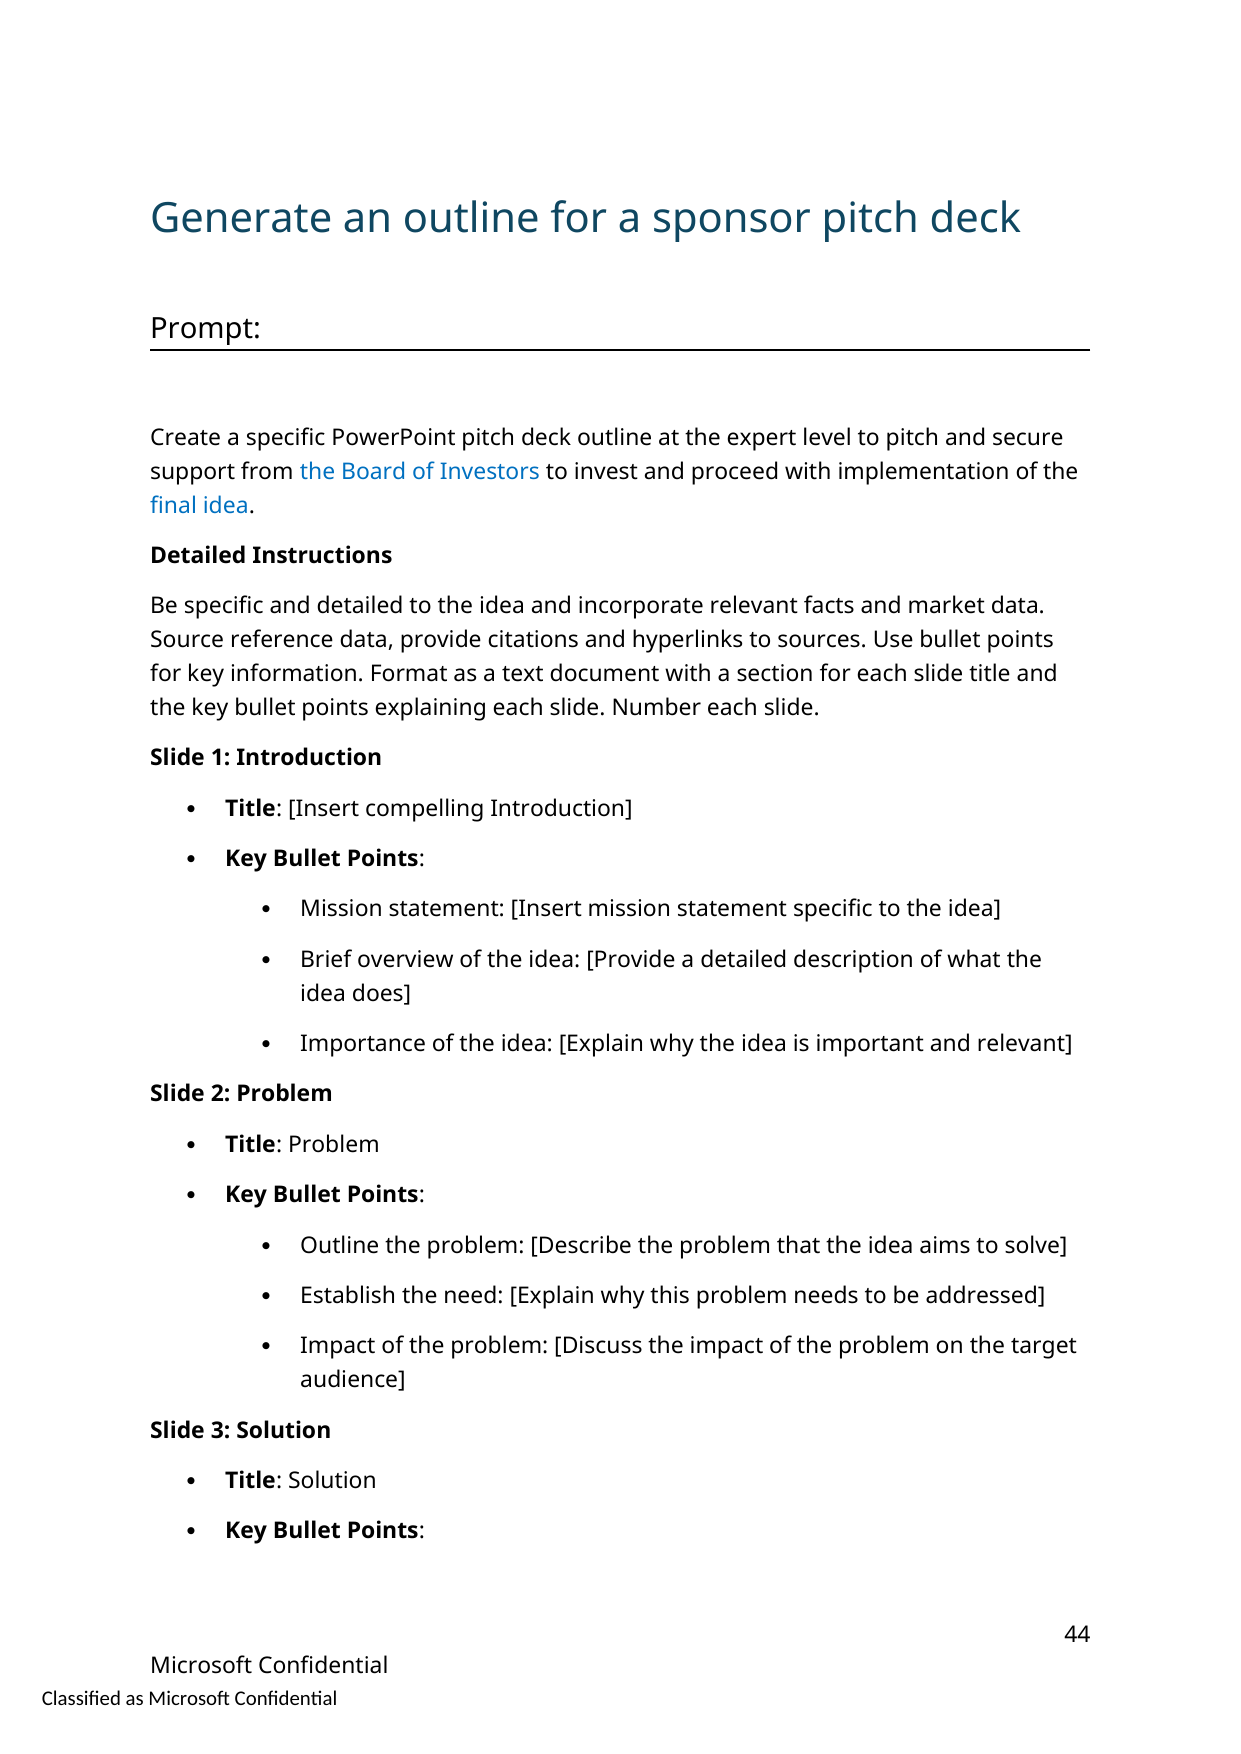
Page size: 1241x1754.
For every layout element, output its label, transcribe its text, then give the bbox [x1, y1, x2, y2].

list Importance of the idea: [Explain why the idea is important and relevant] [262, 1027, 1090, 1058]
text Create a specific PowerPoint pitch deck outline at the expert level to pitch and secure support from the Board of Investors to invest and proceed with implementation of the final idea. [150, 421, 1090, 520]
text Slide 1: Introduction [150, 741, 1090, 772]
text Slide 3: Solution [150, 1413, 1090, 1445]
text Slide 2: Problem [150, 1077, 1090, 1108]
text Detailed Instructions [150, 539, 1090, 570]
list Establish the need: [Explain why this problem needs to be addressed] [262, 1279, 1090, 1310]
list Mission statement: [Insert mission statement specific to the idea] [262, 892, 1090, 923]
list Outline the problem: [Describe the problem that the idea aims to solve] [262, 1228, 1090, 1260]
list Key Bullet Points: [187, 842, 1090, 873]
text Prompt: [150, 307, 1090, 349]
list Title: Solution [187, 1464, 1090, 1495]
list Key Bullet Points: [187, 1178, 1090, 1209]
list Title: Problem [187, 1128, 1090, 1159]
list Impact of the problem: [Discuss the impact of the problem on the target audience] [262, 1329, 1090, 1394]
subtitle Generate an outline for a sponsor pitch deck [150, 187, 1090, 244]
list Brief overview of the idea: [Provide a detailed description of what the idea does] [262, 943, 1090, 1008]
list Key Bullet Points: [187, 1514, 1090, 1546]
text Be specific and detailed to the idea and incorporate relevant facts and market data. Source reference data, provide citations and hyperlinks to sources. Use bullet points for key information. Format as a text document with a section for each slide title and the key bullet points explaining each slide. Number each slide. [150, 589, 1090, 722]
list Title: [Insert compelling Introduction] [187, 791, 1090, 823]
